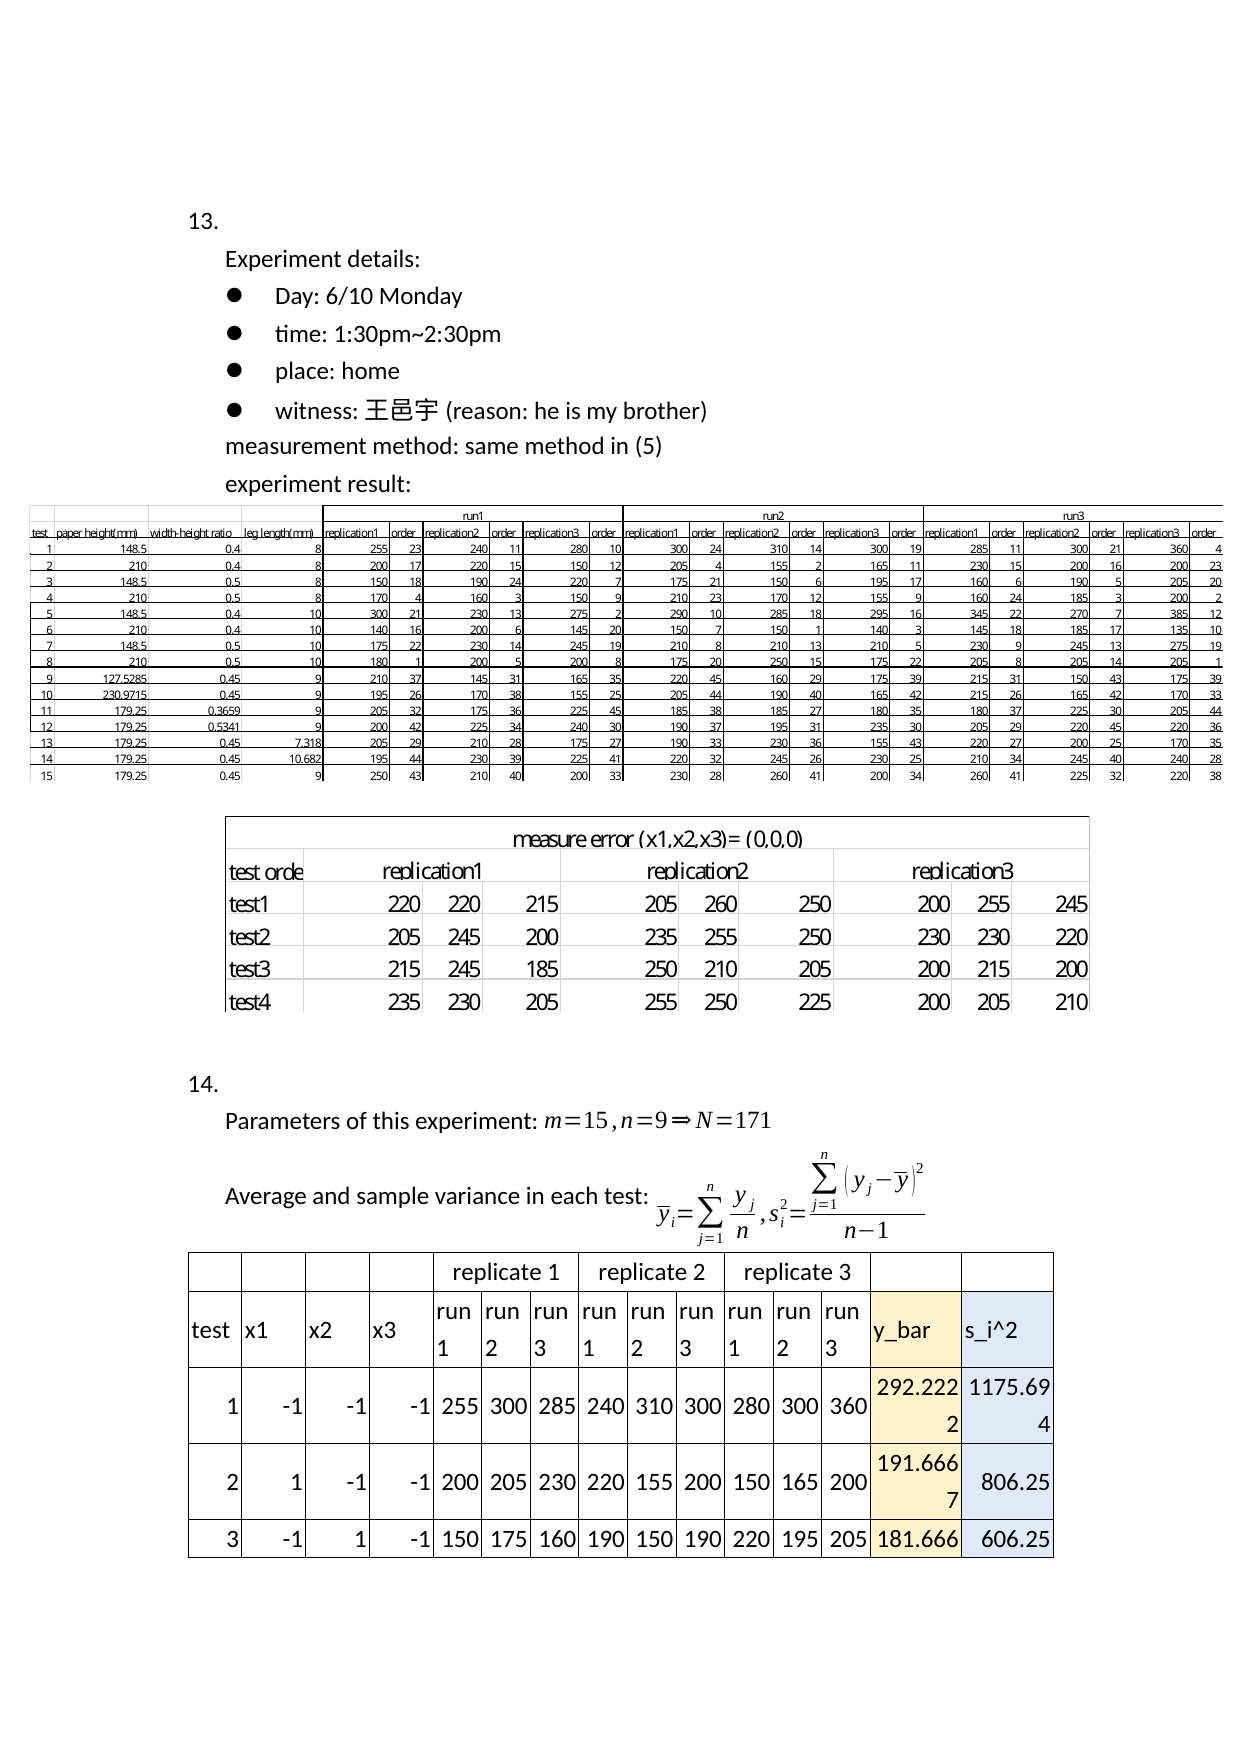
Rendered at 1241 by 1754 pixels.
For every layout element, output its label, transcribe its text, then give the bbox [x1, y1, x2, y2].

list Parameters of this experiment: [225, 1102, 1053, 1139]
table_cell y_bar [871, 1292, 961, 1367]
table_cell 300 [774, 1368, 821, 1443]
table_cell run2 [628, 1292, 676, 1367]
table_cell 205 [482, 1444, 530, 1519]
table_cell 292.2222 [871, 1368, 961, 1443]
table_cell 1 [242, 1444, 305, 1519]
table_cell 200 [677, 1444, 724, 1519]
table_cell 200 [822, 1444, 870, 1519]
table_cell 220 [725, 1520, 773, 1557]
table_cell 280 [725, 1368, 773, 1443]
table_cell run2 [482, 1292, 530, 1367]
table_cell 1 [306, 1520, 369, 1557]
table_cell run3 [531, 1292, 578, 1367]
table_cell 150 [628, 1520, 676, 1557]
table_header [242, 1253, 305, 1291]
table_cell run3 [822, 1292, 870, 1367]
table_cell 1 [189, 1368, 241, 1443]
table_cell 255 [434, 1368, 481, 1443]
table_cell -1 [242, 1368, 305, 1443]
table_cell 181.6667 [871, 1520, 961, 1557]
table_cell 806.25 [962, 1444, 1053, 1519]
list Day: 6/10 Monday [225, 277, 1053, 314]
list time: 1:30pm~2:30pm [225, 314, 1053, 352]
table_cell x2 [306, 1292, 369, 1367]
table_cell -1 [306, 1368, 369, 1443]
table_cell 150 [434, 1520, 481, 1557]
table_cell x1 [242, 1292, 305, 1367]
table_header [306, 1253, 369, 1291]
table_cell -1 [370, 1444, 433, 1519]
table_cell 360 [822, 1368, 870, 1443]
table_header replicate 3 [725, 1253, 870, 1291]
table_cell run3 [677, 1292, 724, 1367]
table_cell 300 [677, 1368, 724, 1443]
table_cell 2 [189, 1444, 241, 1519]
table_cell -1 [370, 1520, 433, 1557]
list witness: 王邑宇 (reason: he is my brother) [225, 389, 1053, 427]
table_cell test [189, 1292, 241, 1367]
table_cell s_i^2 [962, 1292, 1053, 1367]
table_cell 191.6667 [871, 1444, 961, 1519]
table_cell run2 [774, 1292, 821, 1367]
table_cell 310 [628, 1368, 676, 1443]
table_cell 190 [677, 1520, 724, 1557]
table_cell -1 [306, 1444, 369, 1519]
text experiment result: [225, 464, 1053, 502]
table_cell 240 [579, 1368, 627, 1443]
table_cell 200 [434, 1444, 481, 1519]
list Experiment details: [225, 239, 1053, 277]
table_cell run1 [725, 1292, 773, 1367]
table_cell 190 [579, 1520, 627, 1557]
table_cell 3 [189, 1520, 241, 1557]
table_cell 1175.694 [962, 1368, 1053, 1443]
table_cell 150 [725, 1444, 773, 1519]
table_cell 160 [531, 1520, 578, 1557]
table_header replicate 2 [579, 1253, 724, 1291]
table_cell 195 [774, 1520, 821, 1557]
table_cell 165 [774, 1444, 821, 1519]
text Average and sample variance in each test: [187, 1139, 1053, 1252]
table_header [962, 1253, 1053, 1291]
table_cell -1 [370, 1368, 433, 1443]
text measurement method: same method in (5) [225, 427, 1053, 464]
table_cell -1 [242, 1520, 305, 1557]
table_cell 175 [482, 1520, 530, 1557]
table_cell 606.25 [962, 1520, 1053, 1557]
table_cell 285 [531, 1368, 578, 1443]
table_cell 220 [579, 1444, 627, 1519]
table_header [370, 1253, 433, 1291]
table_cell x3 [370, 1292, 433, 1367]
table_cell 155 [628, 1444, 676, 1519]
table_cell run1 [434, 1292, 481, 1367]
table_cell run1 [579, 1292, 627, 1367]
table_header replicate 1 [434, 1253, 578, 1291]
table_cell 205 [822, 1520, 870, 1557]
table_header [871, 1253, 961, 1291]
table_header [189, 1253, 241, 1291]
table_cell 300 [482, 1368, 530, 1443]
list place: home [225, 352, 1053, 389]
table_cell 230 [531, 1444, 578, 1519]
